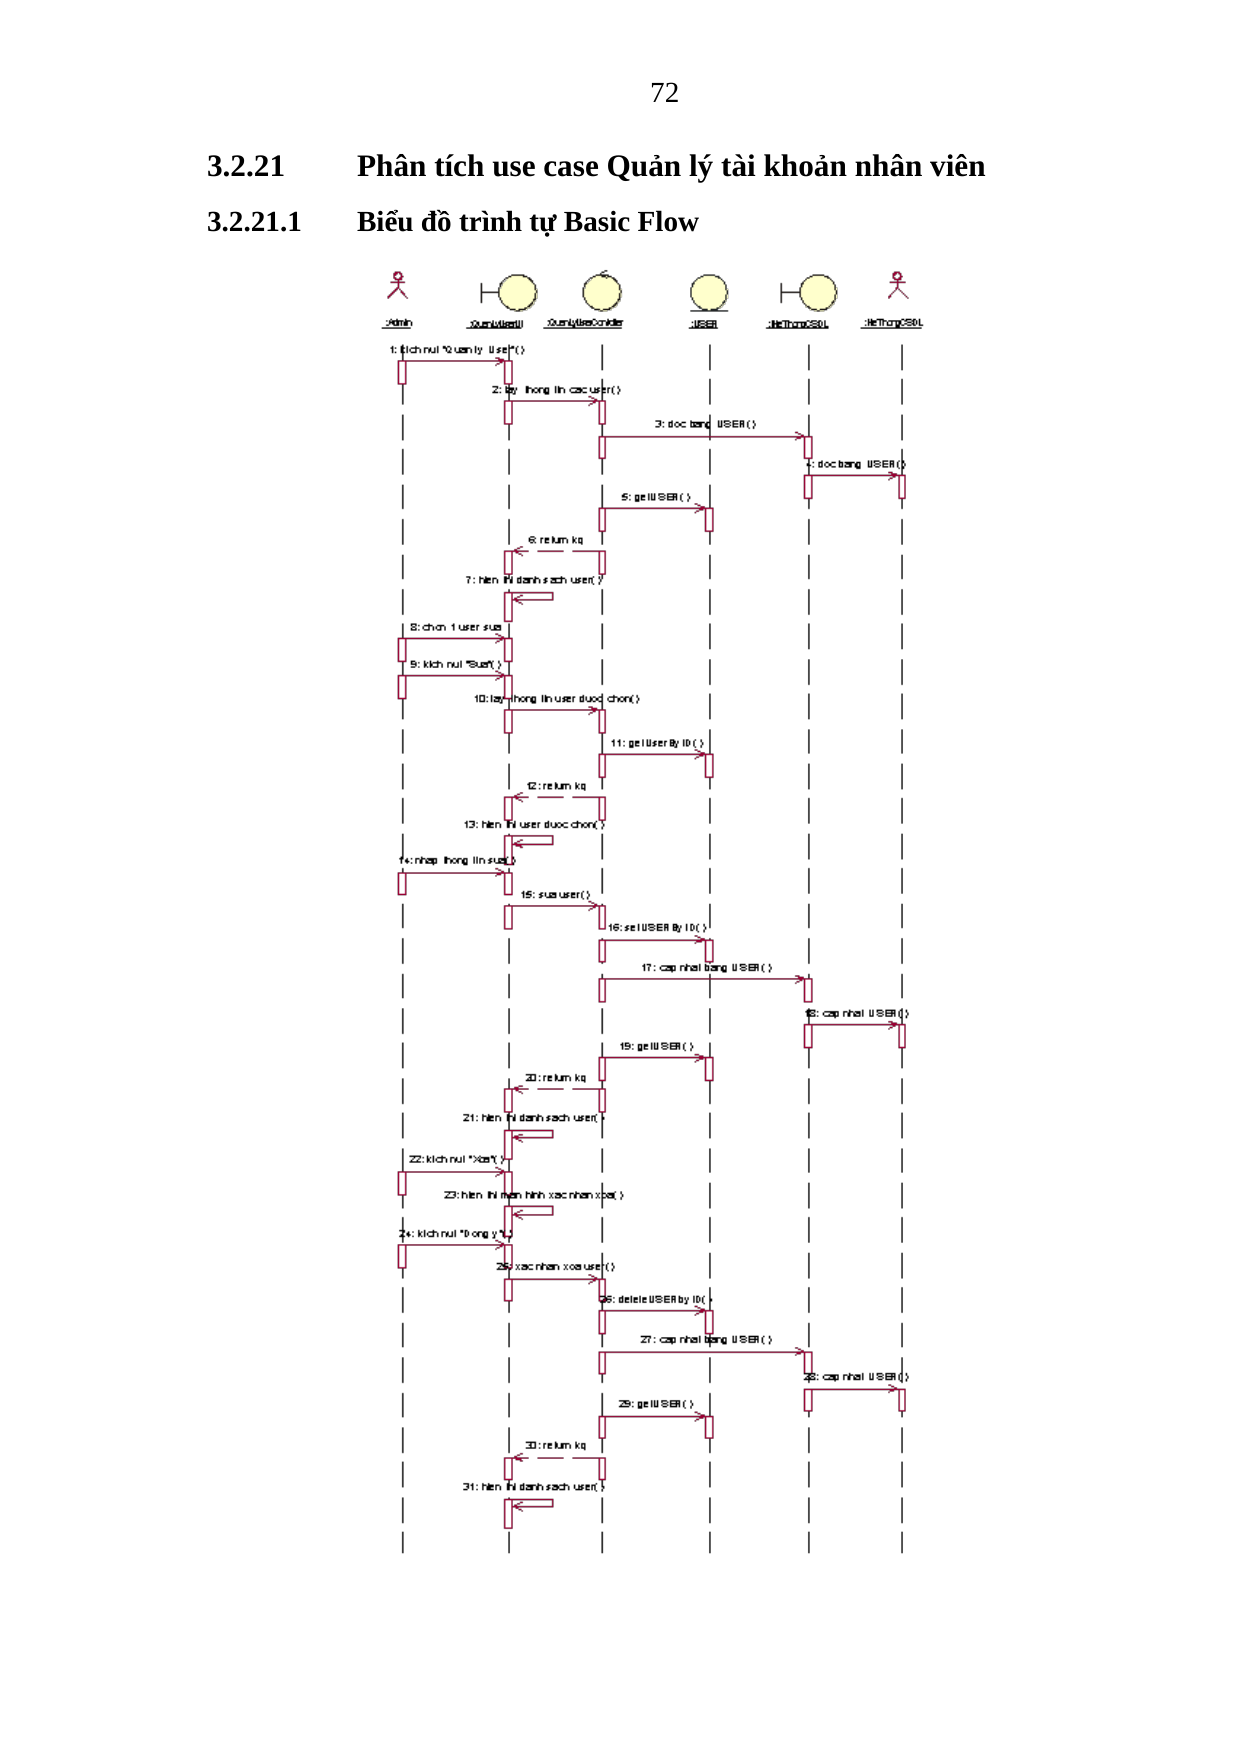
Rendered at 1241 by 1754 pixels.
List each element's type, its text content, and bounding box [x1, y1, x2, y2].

picture [372, 267, 957, 1595]
subtitle Phân tích use case Quản lý tài khoản nhân viên [207, 148, 1122, 184]
subtitle Biểu đồ trình tự Basic Flow [207, 204, 1122, 238]
